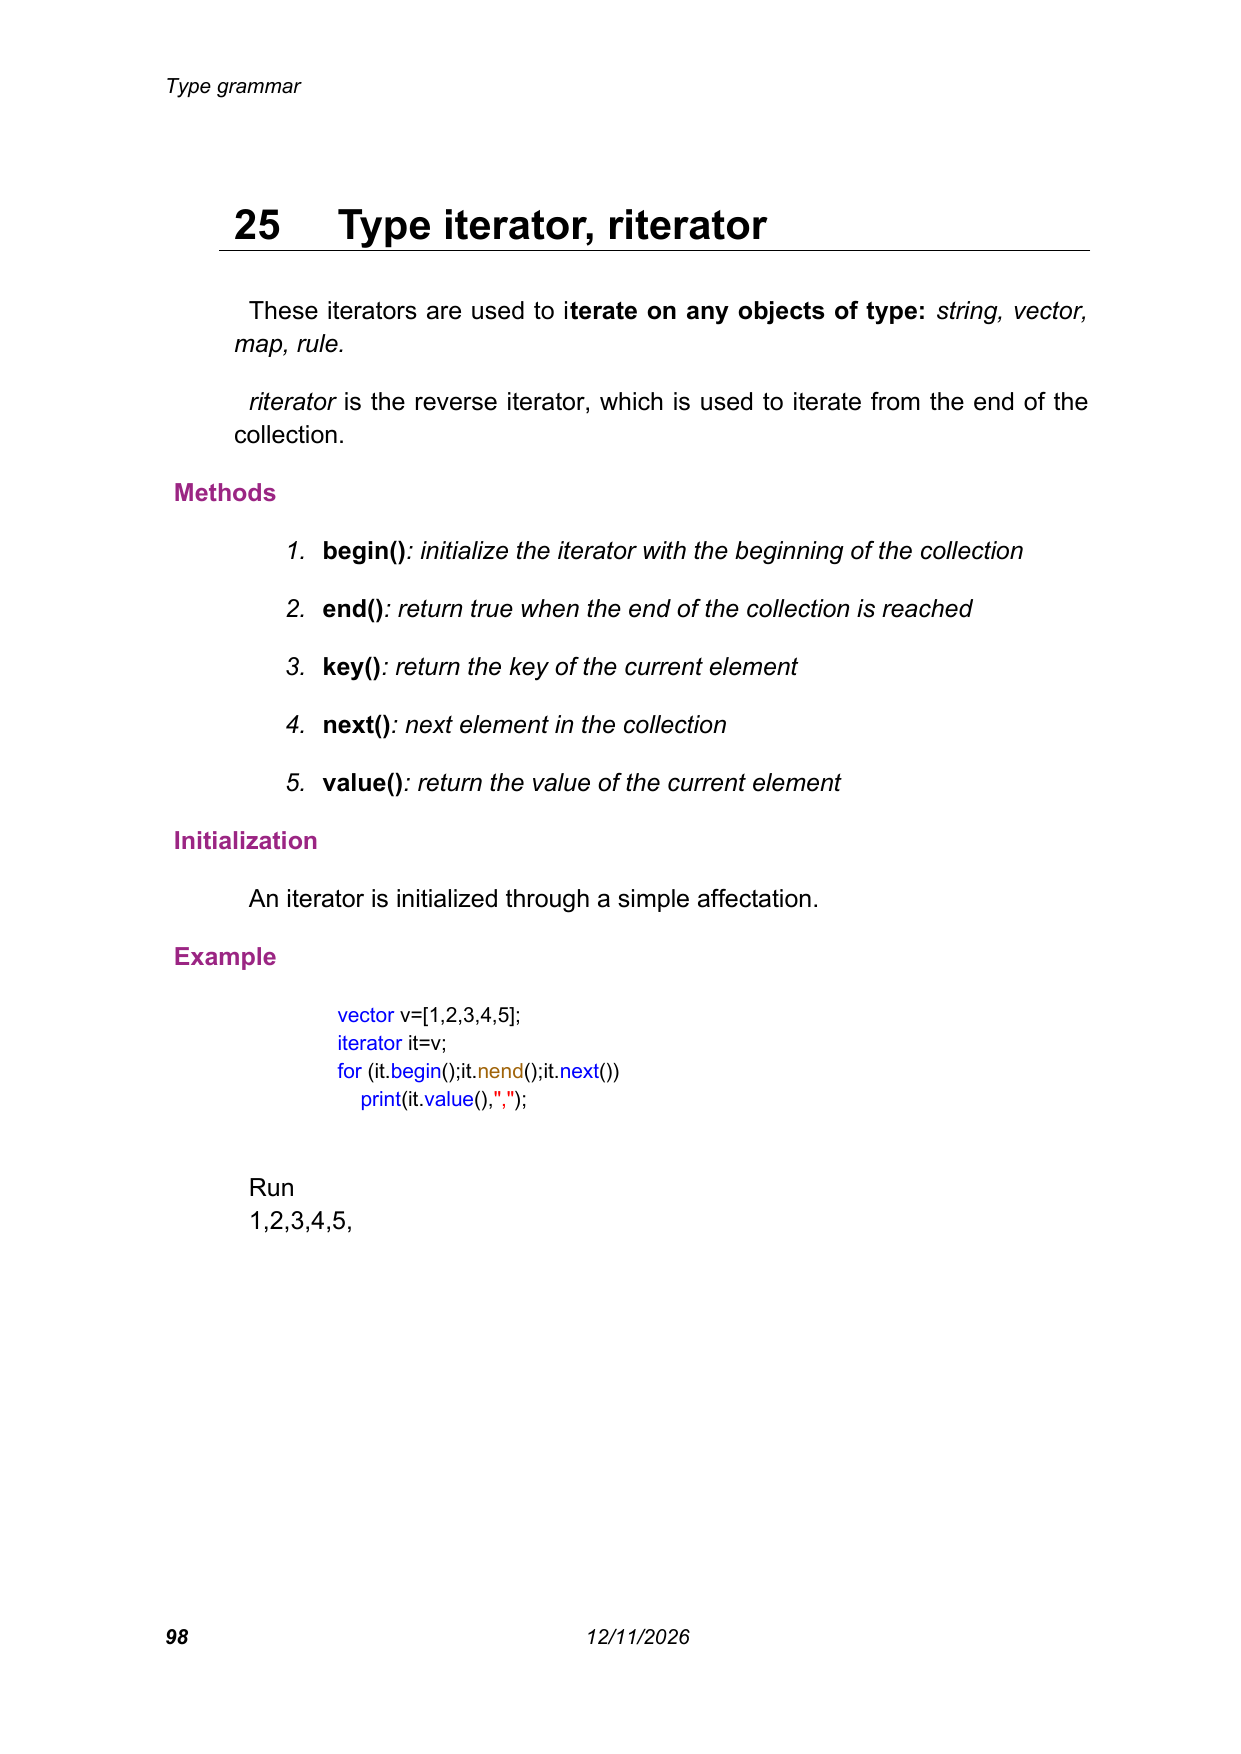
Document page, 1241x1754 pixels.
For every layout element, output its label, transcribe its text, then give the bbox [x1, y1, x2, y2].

list end(): return true when the end of the collection is reached [285, 594, 1090, 623]
text These iterators are used to iterate on any objects of type: string, vector, map, rule. [234, 296, 1090, 357]
subtitle Example [174, 942, 1090, 971]
list begin(): initialize the iterator with the beginning of the collection [285, 536, 1090, 564]
text print(it.value(),","); [337, 1084, 1090, 1112]
text riterator is the reverse iterator, which is used to iterate from the end of the collection. [234, 387, 1090, 448]
list value(): return the value of the current element [285, 768, 1090, 797]
text 1,2,3,4,5, [234, 1206, 1090, 1234]
text Run [234, 1173, 1090, 1201]
subtitle Type iterator, riterator [219, 200, 1090, 250]
text iterator it=v; [337, 1028, 1090, 1056]
list next(): next element in the collection [285, 710, 1090, 739]
list key(): return the key of the current element [285, 652, 1090, 681]
subtitle Methods [174, 478, 1090, 507]
text An iterator is initialized through a simple affectation. [234, 884, 1090, 913]
text for (it.begin();it.nend();it.next()) [337, 1056, 1090, 1084]
text vector v=[1,2,3,4,5]; [337, 1000, 1090, 1028]
subtitle Initialization [174, 826, 1090, 855]
